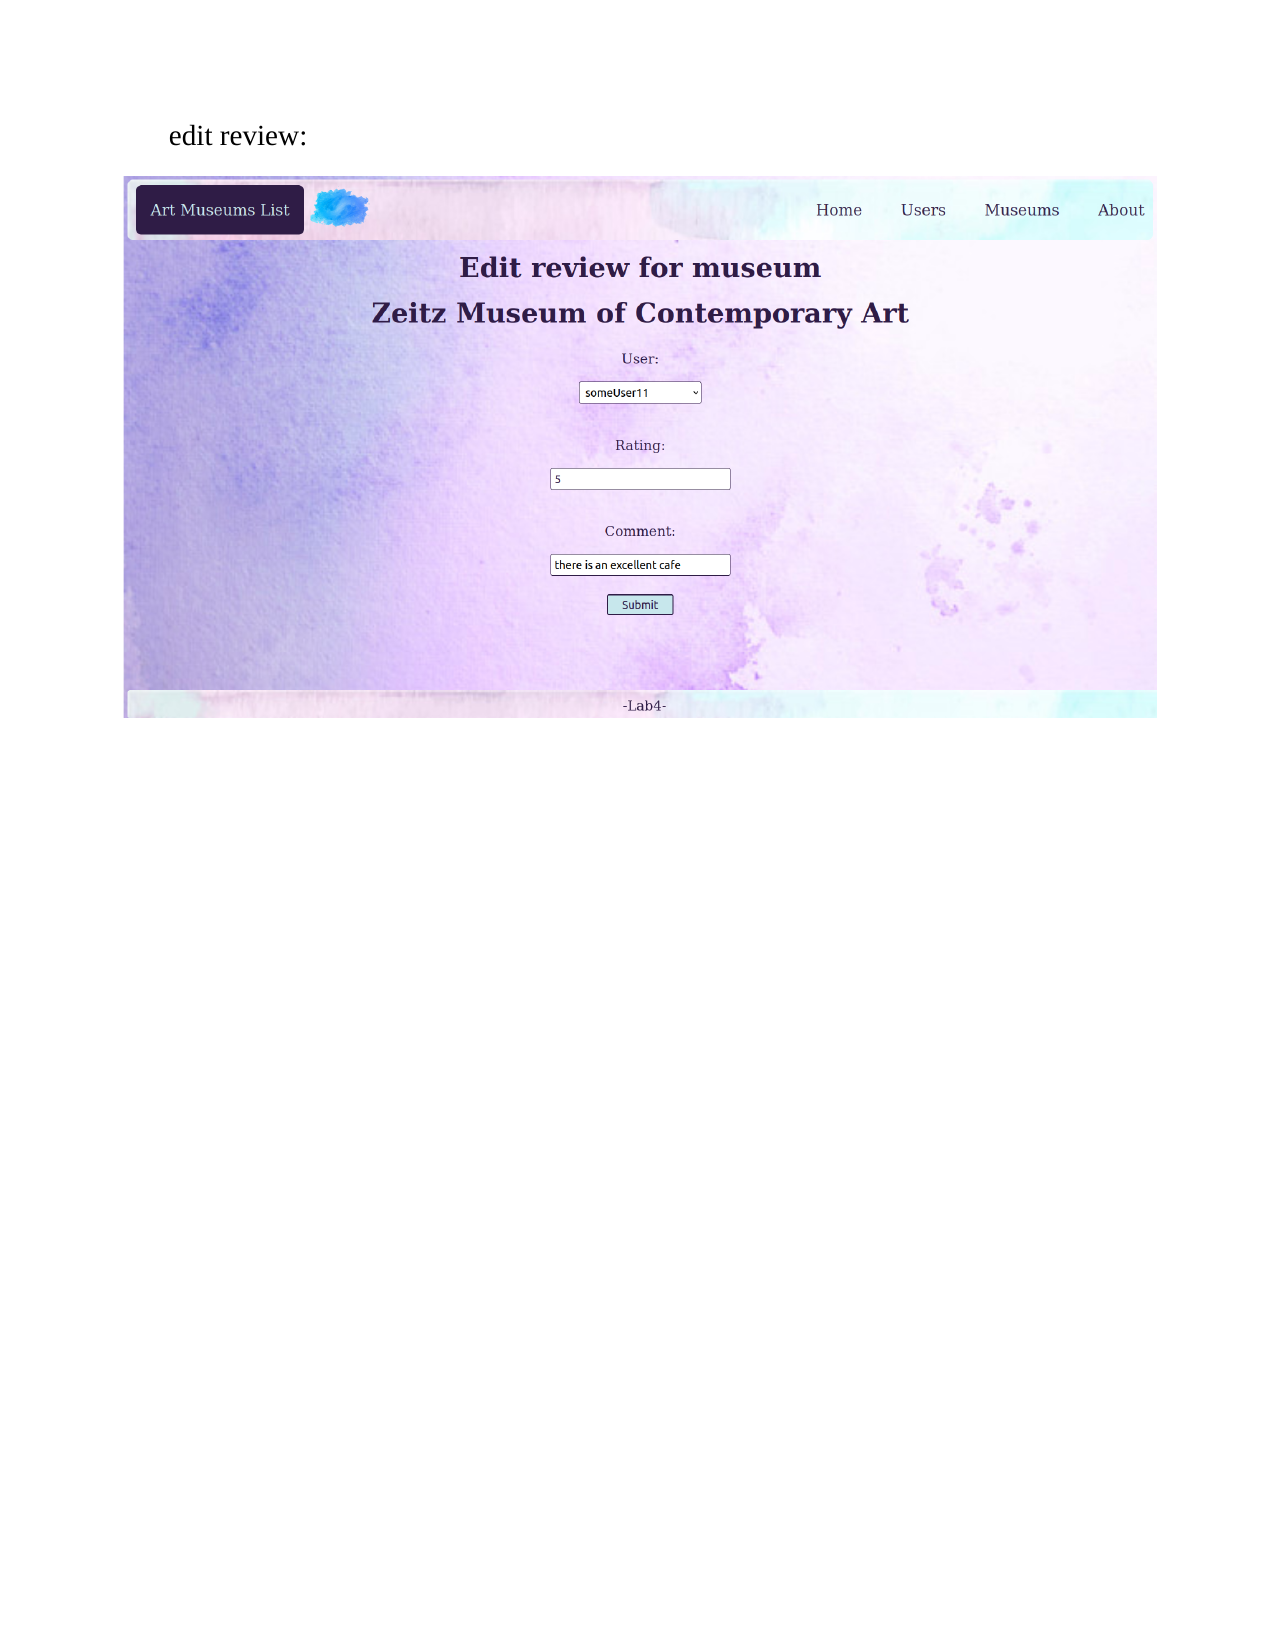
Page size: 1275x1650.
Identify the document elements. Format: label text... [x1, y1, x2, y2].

picture [123, 176, 1157, 718]
text edit review: [169, 118, 1157, 152]
